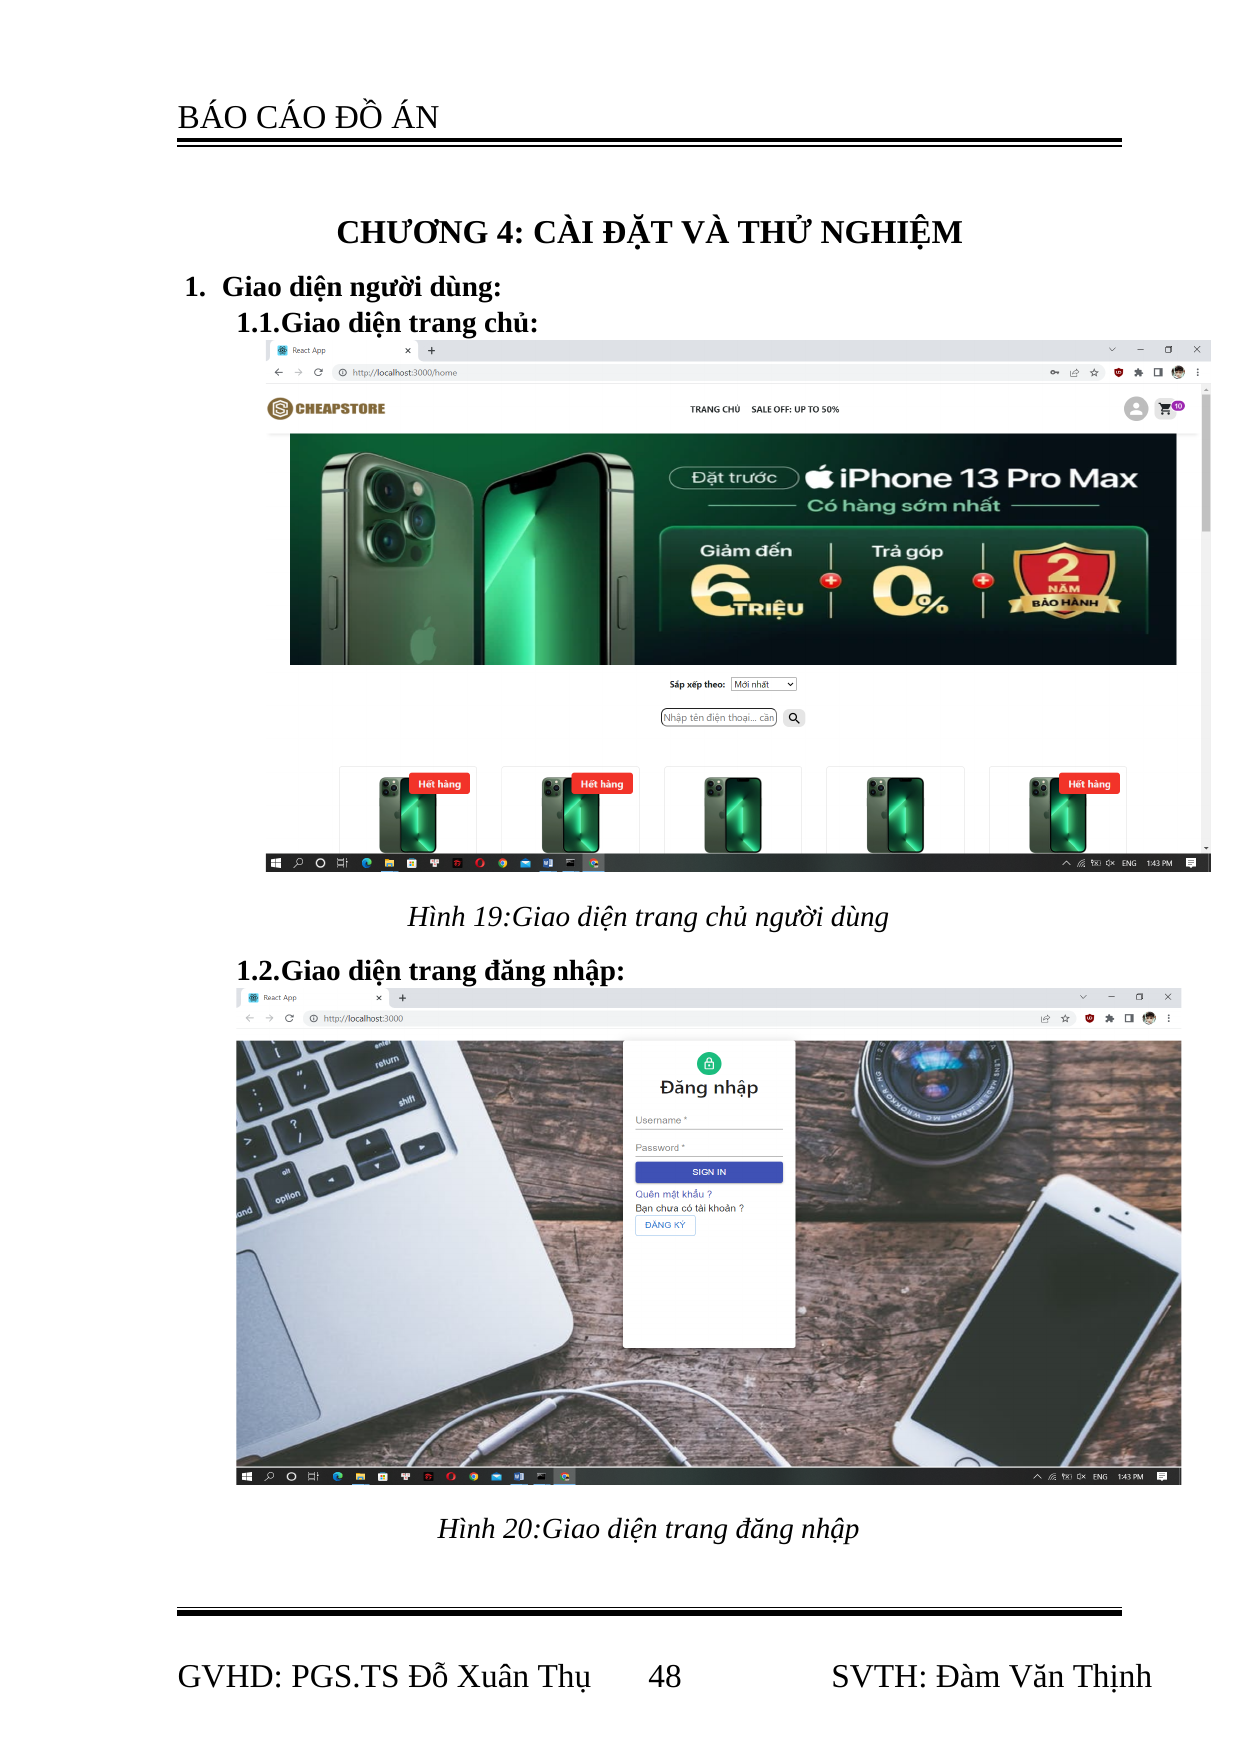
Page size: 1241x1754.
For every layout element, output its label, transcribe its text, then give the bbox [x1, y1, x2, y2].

picture [236, 988, 1182, 1485]
picture [265, 340, 1211, 872]
list Giao diện trang đăng nhập: [236, 953, 1122, 987]
text CHƯƠNG 4: CÀI ĐẶT VÀ THỬ NGHIỆM [177, 212, 1122, 251]
list Giao diện trang chủ: [236, 305, 1122, 338]
text Hình 20:Giao diện trang đăng nhập [177, 1511, 1122, 1544]
text Hình 19:Giao diện trang chủ người dùng [177, 899, 1122, 932]
list Giao diện người dùng: [184, 269, 1122, 303]
